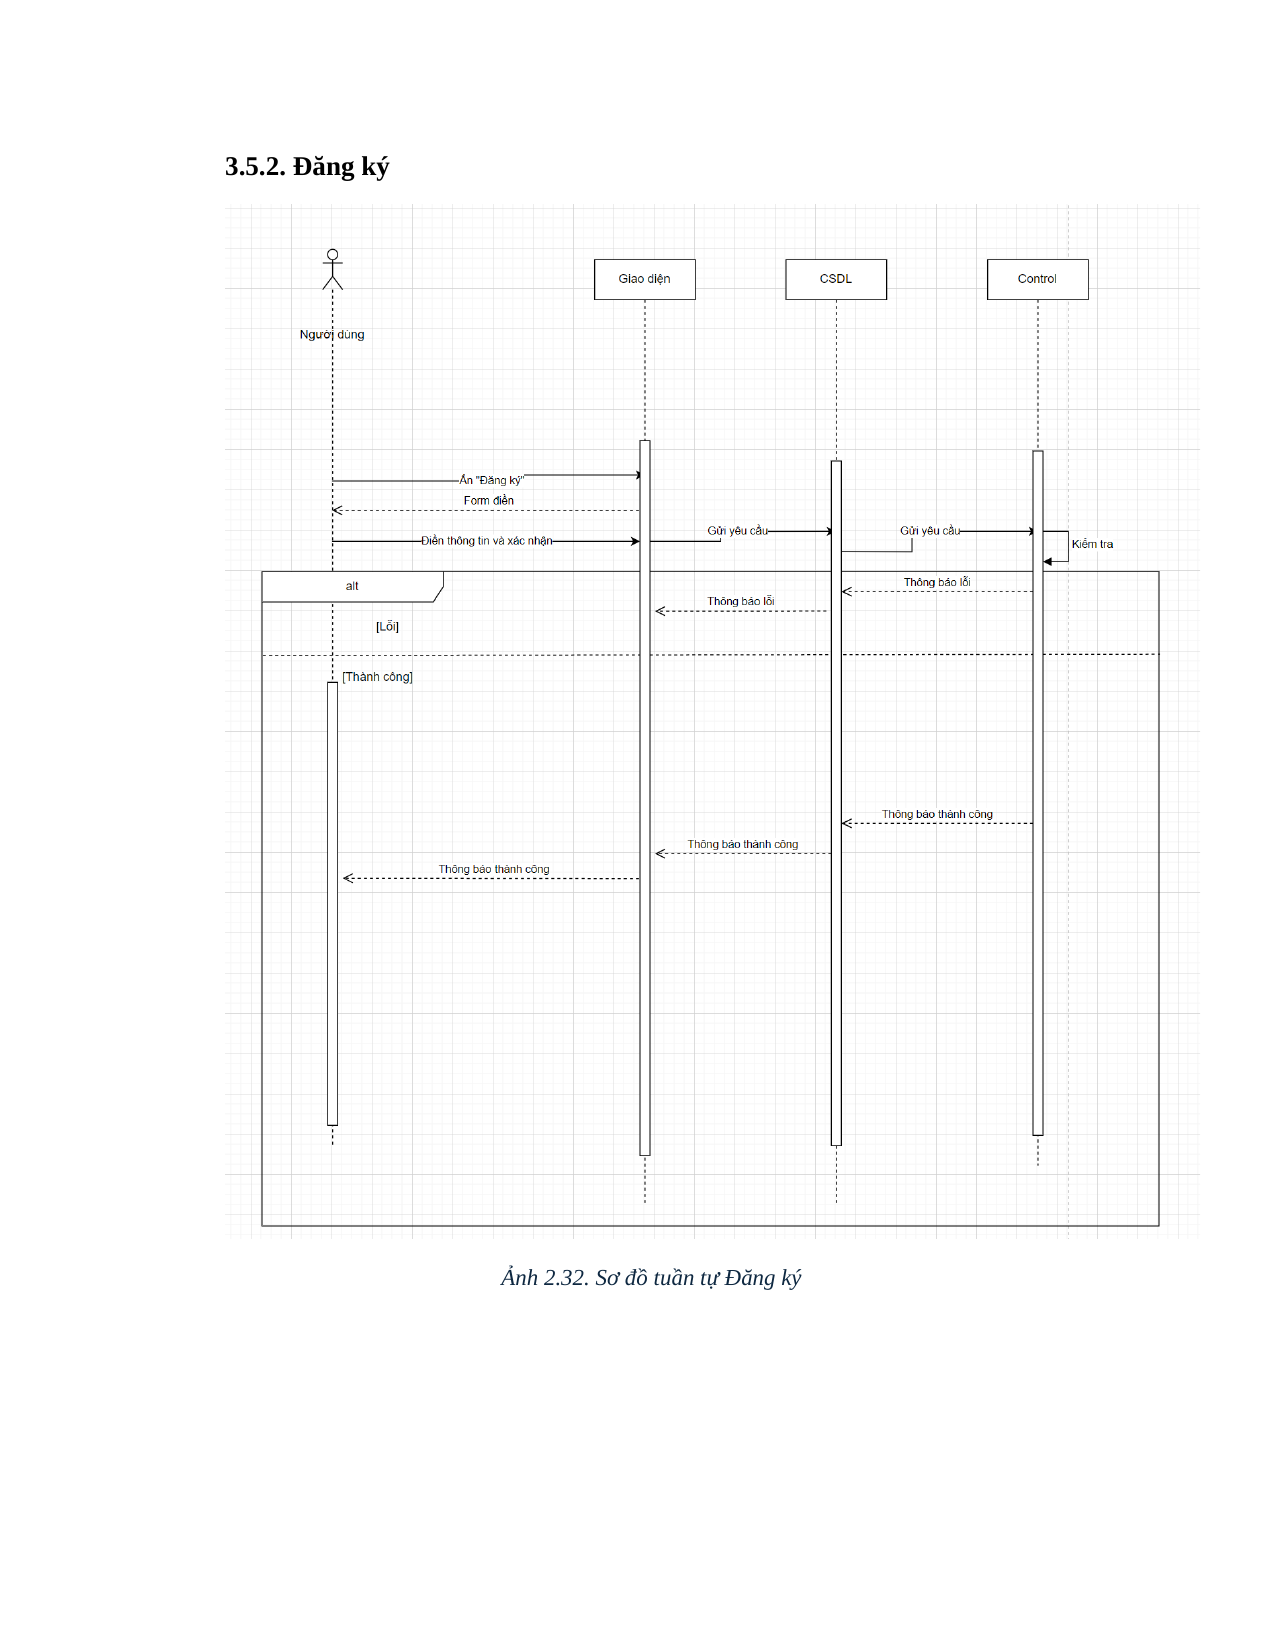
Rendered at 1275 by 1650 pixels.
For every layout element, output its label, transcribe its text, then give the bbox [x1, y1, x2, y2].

picture [225, 204, 1200, 1239]
subtitle Đăng ký [150, 150, 1080, 181]
text Ảnh 2.32. Sơ đồ tuần tự Đăng ký [150, 1264, 1080, 1291]
